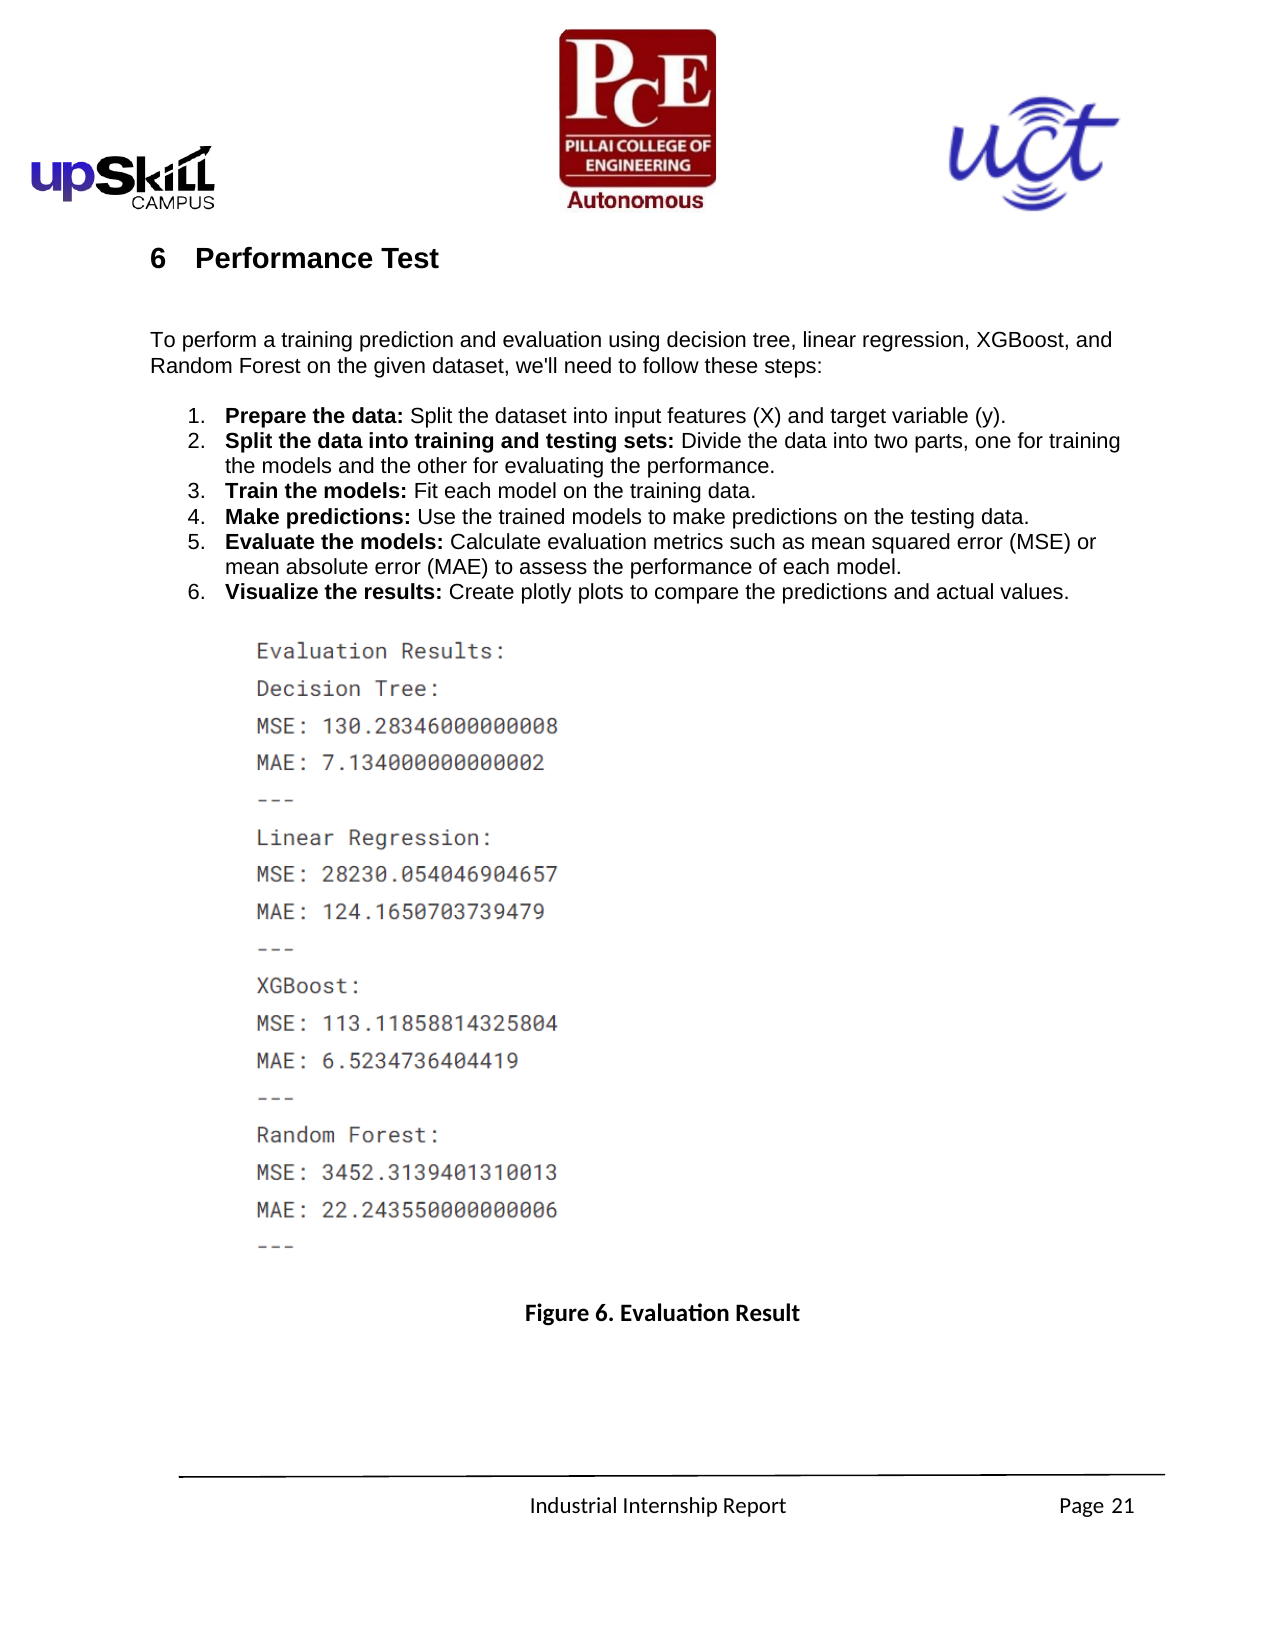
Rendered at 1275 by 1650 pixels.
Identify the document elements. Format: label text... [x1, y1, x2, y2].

list Prepare the data: Split the dataset into input features (X) and target variable (y). [187, 403, 1134, 428]
picture [0, 133, 246, 213]
list Split the data into training and testing sets: Divide the data into two parts, one for training the models and the other for evaluating the performance. [187, 428, 1134, 478]
text To perform a training prediction and evaluation using decision tree, linear regression, XGBoost, and Random Forest on the given dataset, we'll need to follow these steps: [150, 327, 1134, 378]
list Evaluate the models: Calculate evaluation metrics such as mean squared error (MSE) or mean absolute error (MAE) to assess the performance of each model. [187, 529, 1134, 579]
picture [187, 623, 699, 1279]
subtitle Performance Test [150, 241, 1134, 274]
text Figure 6. Evaluation Result [450, 1297, 1134, 1328]
picture [946, 87, 1125, 213]
list Make predictions: Use the trained models to make predictions on the testing data. [187, 504, 1134, 529]
picture [558, 28, 717, 213]
list Train the models: Fit each model on the training data. [187, 478, 1134, 504]
list Visualize the results: Create plotly plots to compare the predictions and actual values. [187, 579, 1134, 604]
